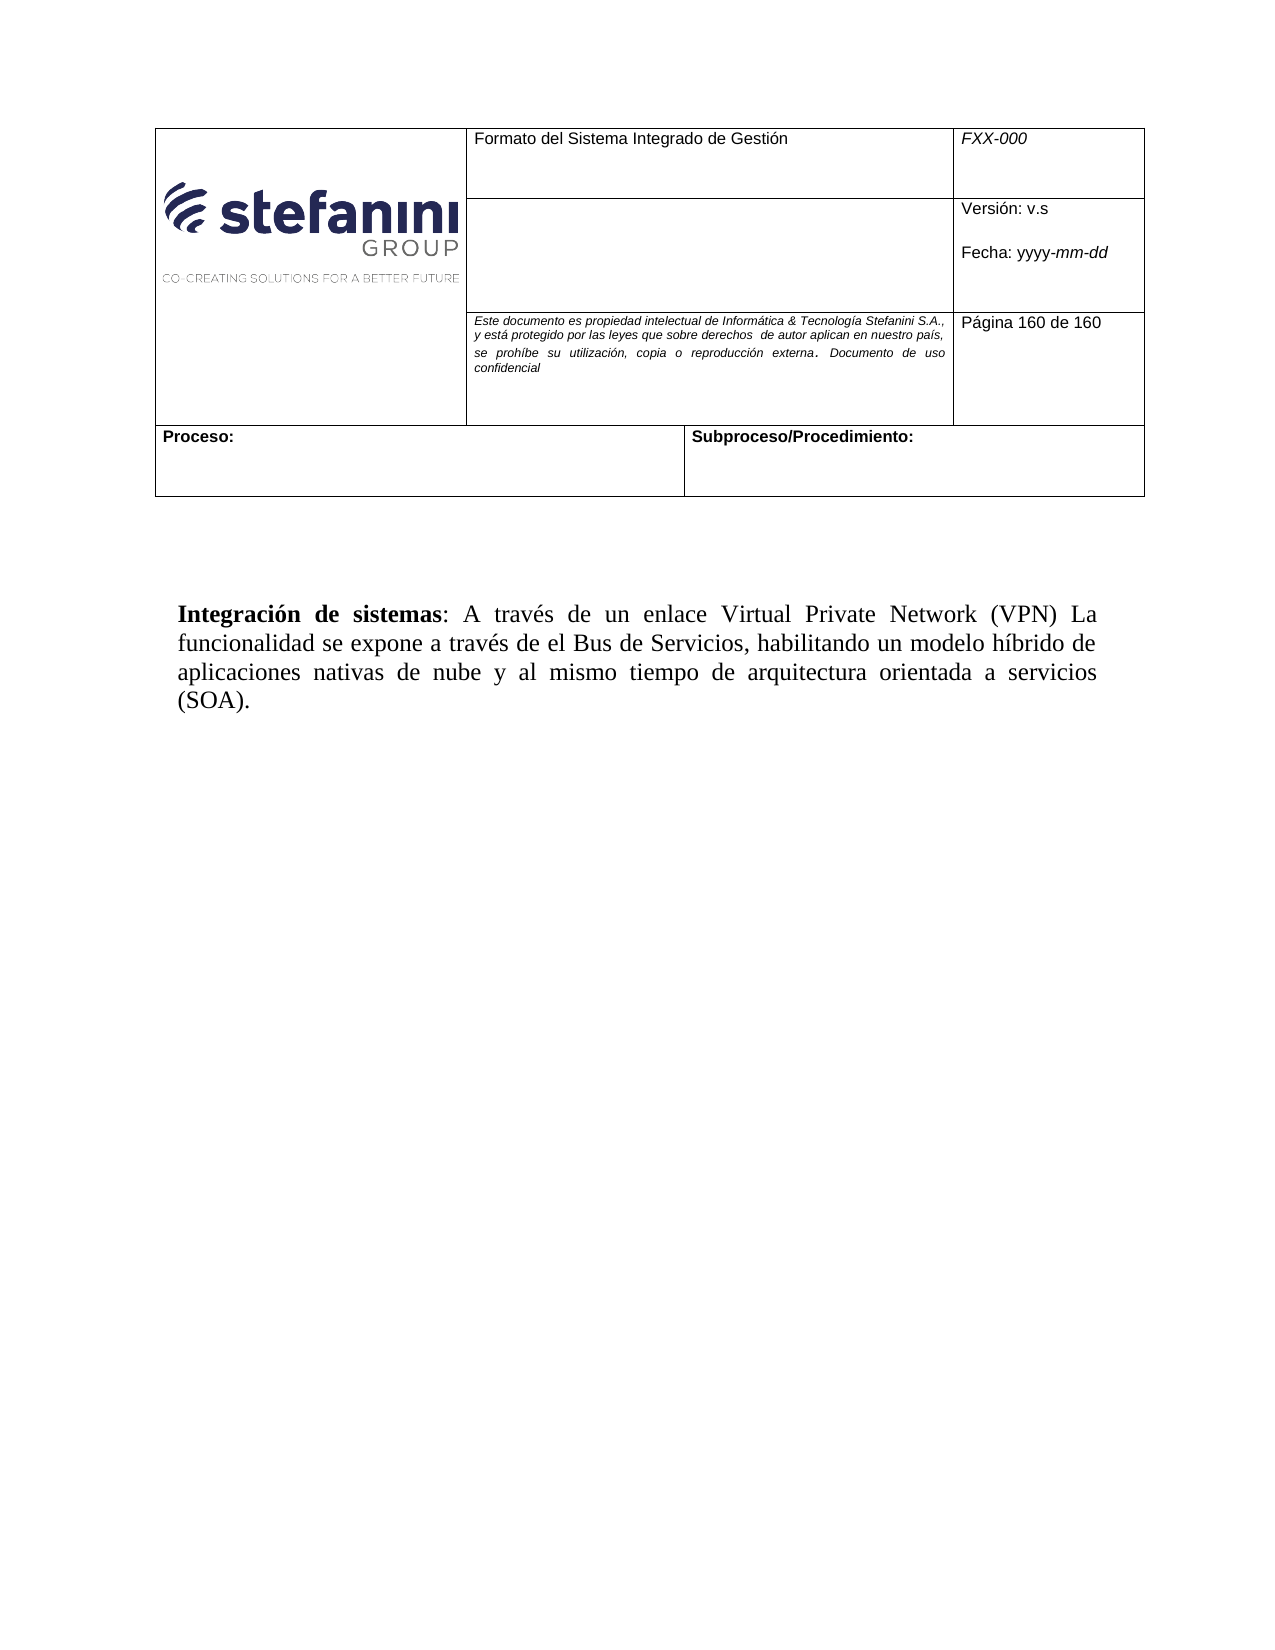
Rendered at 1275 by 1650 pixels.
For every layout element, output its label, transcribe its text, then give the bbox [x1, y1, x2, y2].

picture [162, 182, 460, 286]
text Integración de sistemas: A través de un enlace Virtual Private Network (VPN) La funcionalidad se expone a través de el Bus de Servicios, habilitando un modelo híbrido de aplicaciones nativas de nube y al mismo tiempo de arquitectura orientada a servicios (SOA). [177, 599, 1098, 714]
